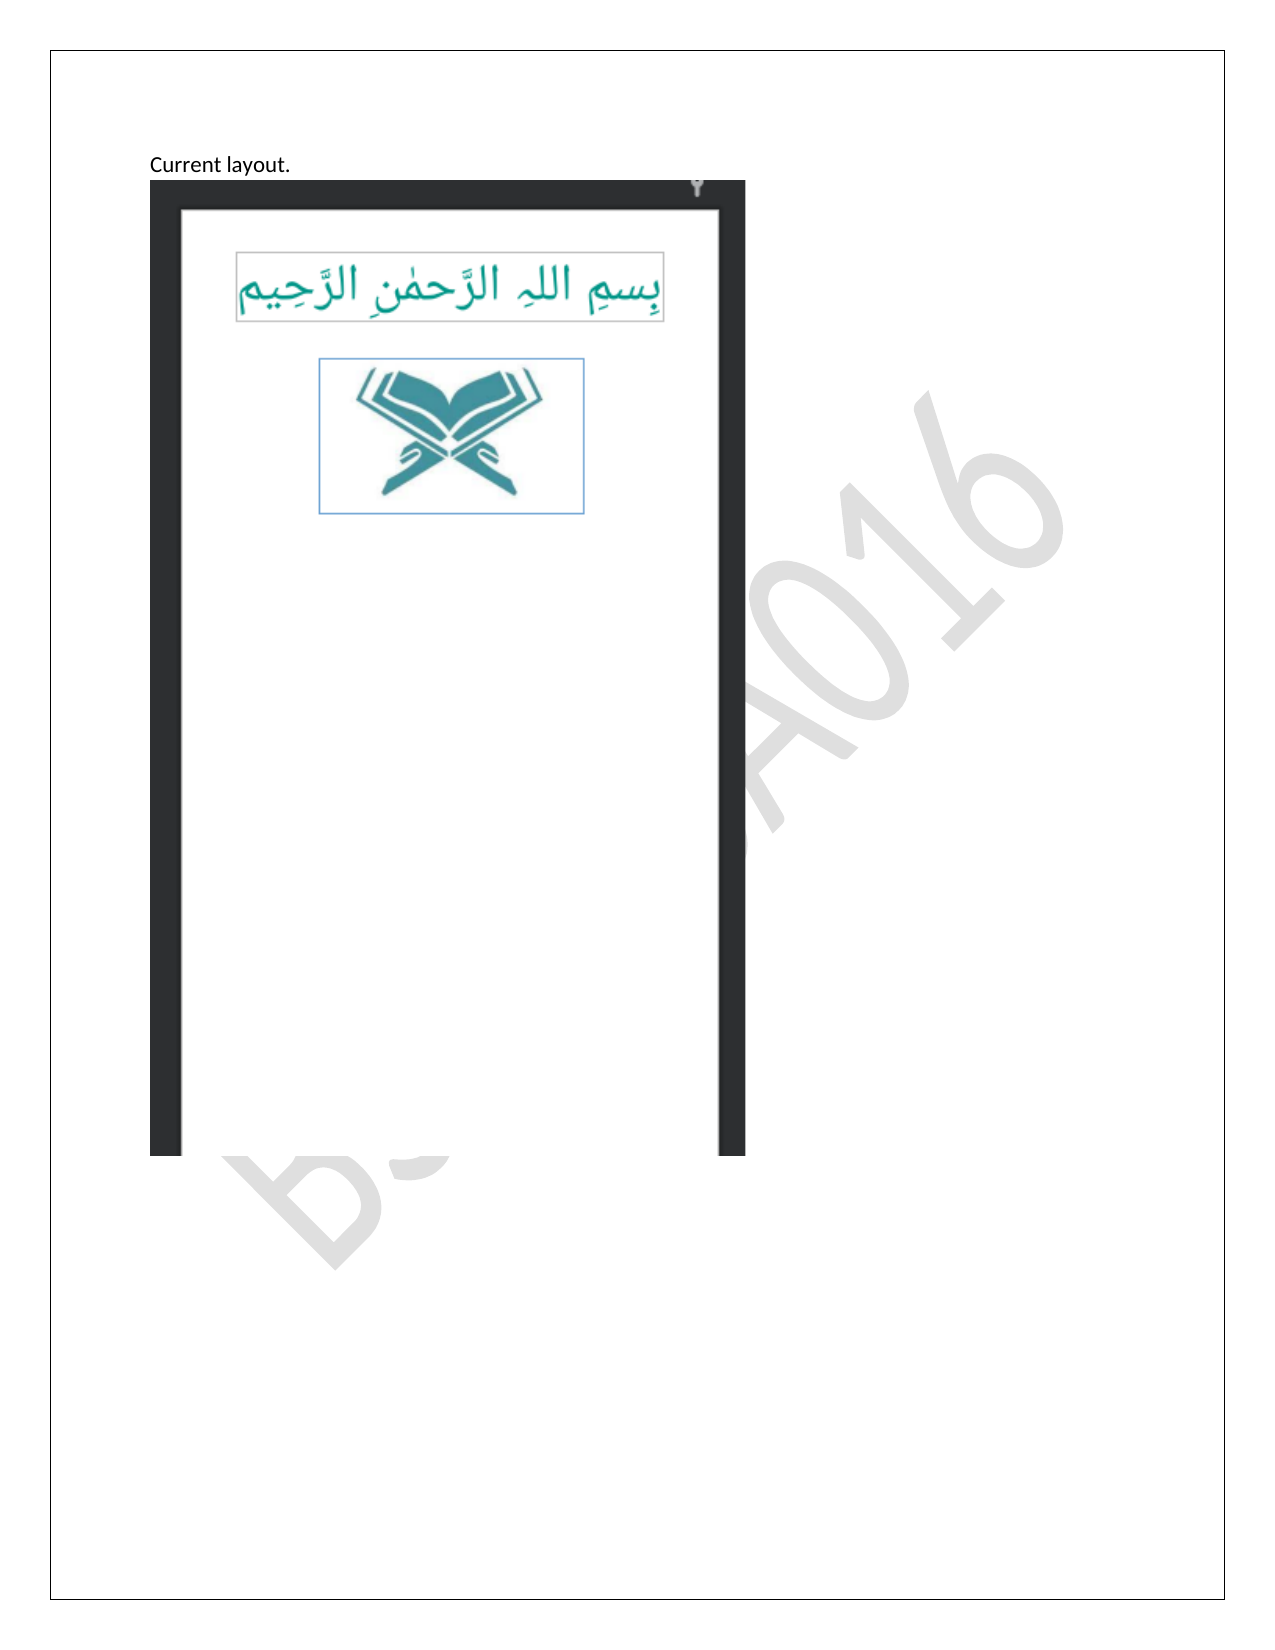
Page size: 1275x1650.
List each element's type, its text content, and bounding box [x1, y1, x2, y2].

picture [150, 180, 746, 1156]
